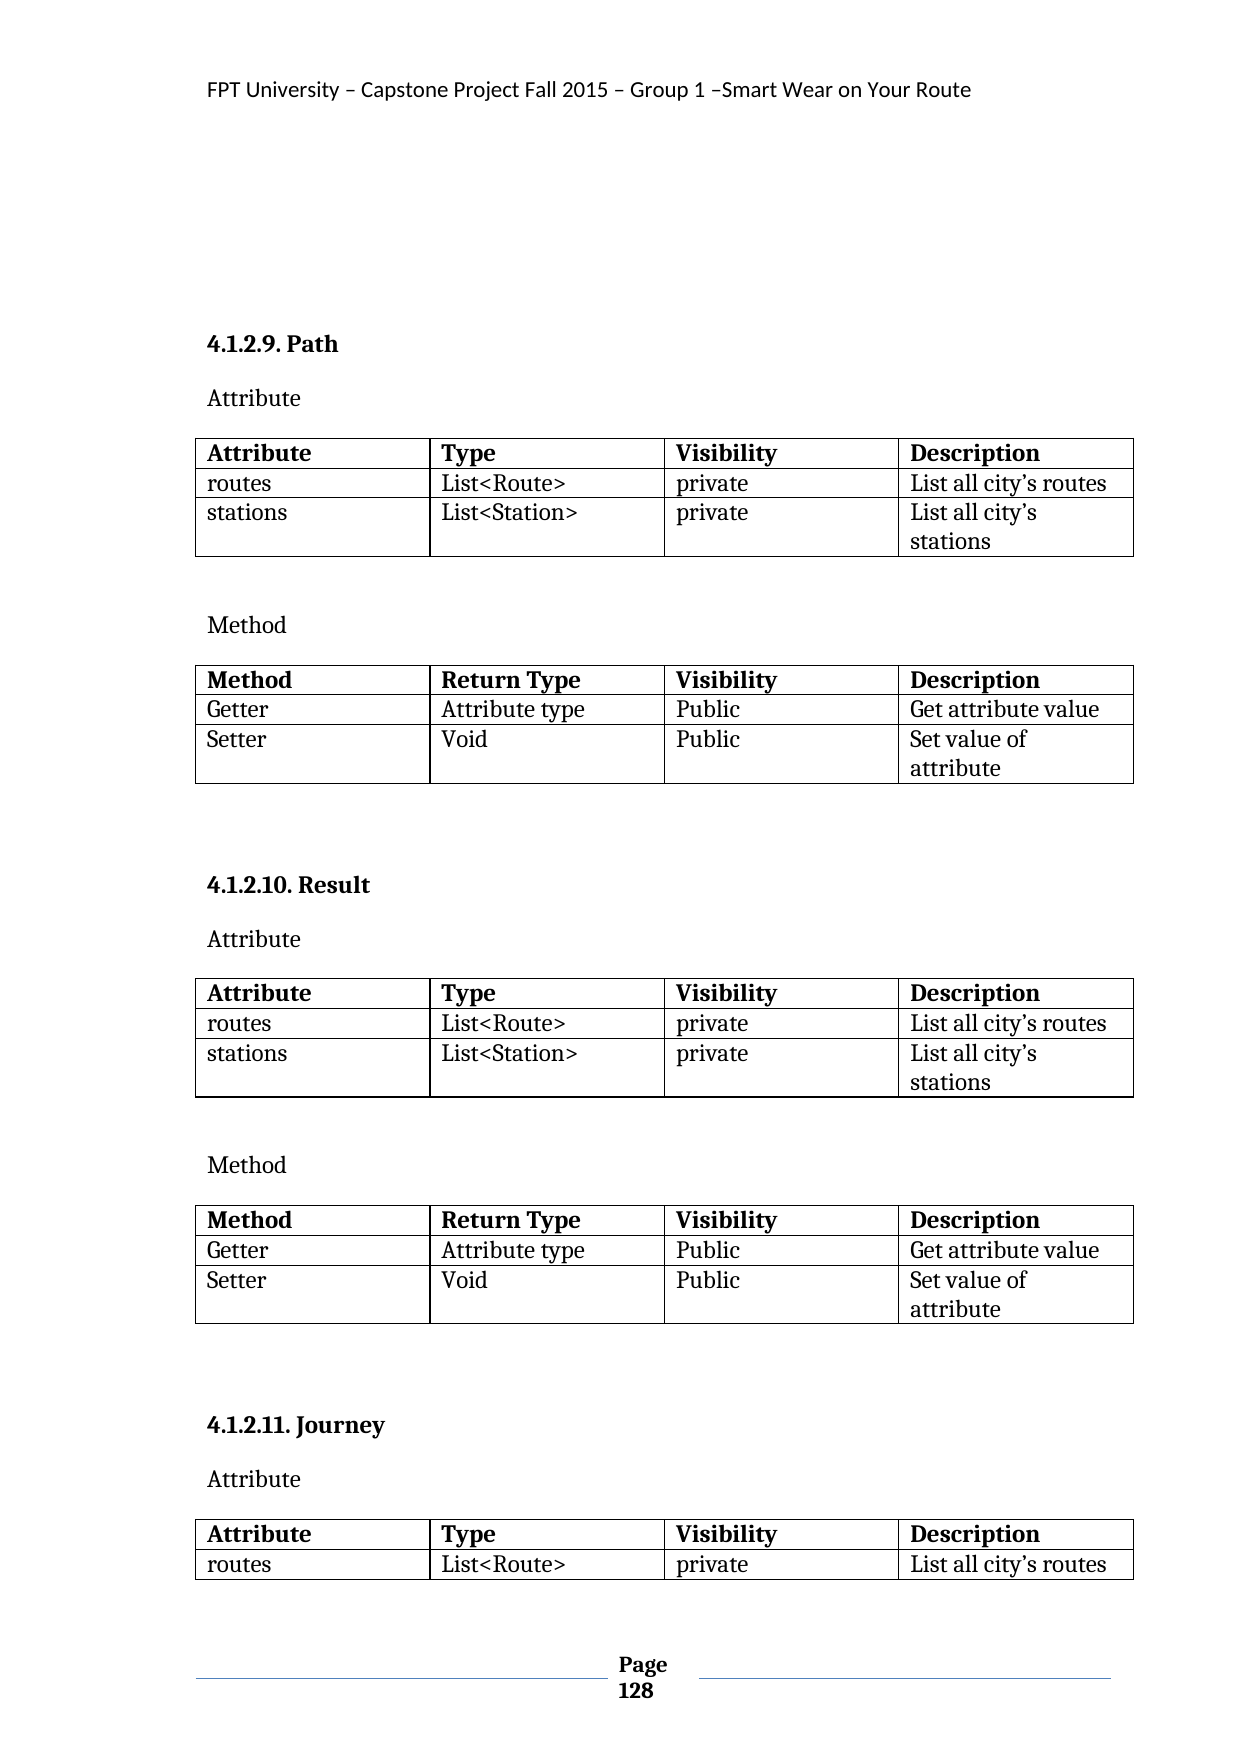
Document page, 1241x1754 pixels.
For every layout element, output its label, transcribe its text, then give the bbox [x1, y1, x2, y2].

table_cell List<Station> [431, 1039, 664, 1096]
text 4.1.2.11. Journey [207, 1411, 1122, 1440]
table_cell routes [196, 1009, 429, 1038]
table_header Type [431, 979, 664, 1008]
text Attribute [207, 1465, 1122, 1494]
table_cell Public [665, 1266, 898, 1323]
table_cell Getter [196, 695, 429, 724]
table_cell private [665, 1039, 898, 1096]
table_cell Public [665, 725, 898, 783]
table_header Attribute [196, 439, 429, 467]
table_header Method [196, 1206, 429, 1235]
table_cell private [665, 1550, 898, 1578]
table_cell Setter [196, 725, 429, 783]
table_cell Attribute type [431, 1236, 664, 1265]
table_header Visibility [665, 979, 898, 1008]
table_header Description [899, 1520, 1133, 1549]
table_header Attribute [196, 979, 429, 1008]
table_header Attribute [196, 1520, 429, 1549]
table_cell Set value of attribute [899, 1266, 1133, 1323]
table_cell routes [196, 469, 429, 497]
table_header Visibility [665, 1520, 898, 1549]
table_header Visibility [665, 439, 898, 467]
table_header Description [899, 979, 1133, 1008]
table_cell private [665, 1009, 898, 1038]
table_cell routes [196, 1550, 429, 1578]
table_cell List<Route> [431, 469, 664, 497]
table_cell Attribute type [431, 695, 664, 724]
table_cell Void [431, 725, 664, 783]
table_header Return Type [431, 666, 664, 694]
table_cell List all city’s routes [899, 469, 1133, 497]
text 4.1.2.10. Result [207, 871, 1122, 899]
text Attribute [207, 384, 1122, 413]
table_header Description [899, 666, 1133, 694]
text Method [207, 1151, 1122, 1180]
table_cell Get attribute value [899, 695, 1133, 724]
table_cell Setter [196, 1266, 429, 1323]
table_cell Set value of attribute [899, 725, 1133, 783]
table_cell List<Route> [431, 1550, 664, 1578]
table_header Description [899, 439, 1133, 467]
table_cell private [665, 469, 898, 497]
table_cell private [665, 498, 898, 556]
table_cell Get attribute value [899, 1236, 1133, 1265]
table_cell List<Route> [431, 1009, 664, 1038]
table_cell Public [665, 695, 898, 724]
text Attribute [207, 924, 1122, 953]
table_cell Getter [196, 1236, 429, 1265]
table_header Visibility [665, 1206, 898, 1235]
table_header Visibility [665, 666, 898, 694]
text 4.1.2.9. Path [207, 330, 1122, 359]
table_header Method [196, 666, 429, 694]
table_header Description [899, 1206, 1133, 1235]
table_cell List<Station> [431, 498, 664, 556]
table_cell Void [431, 1266, 664, 1323]
table_cell List all city’s stations [899, 498, 1133, 556]
table_header Type [431, 1520, 664, 1549]
table_cell stations [196, 1039, 429, 1096]
table_header Return Type [431, 1206, 664, 1235]
text Method [207, 611, 1122, 639]
table_cell List all city’s routes [899, 1009, 1133, 1038]
table_header Type [431, 439, 664, 467]
table_cell stations [196, 498, 429, 556]
table_cell List all city’s routes [899, 1550, 1133, 1578]
table_cell List all city’s stations [899, 1039, 1133, 1096]
table_cell Public [665, 1236, 898, 1265]
